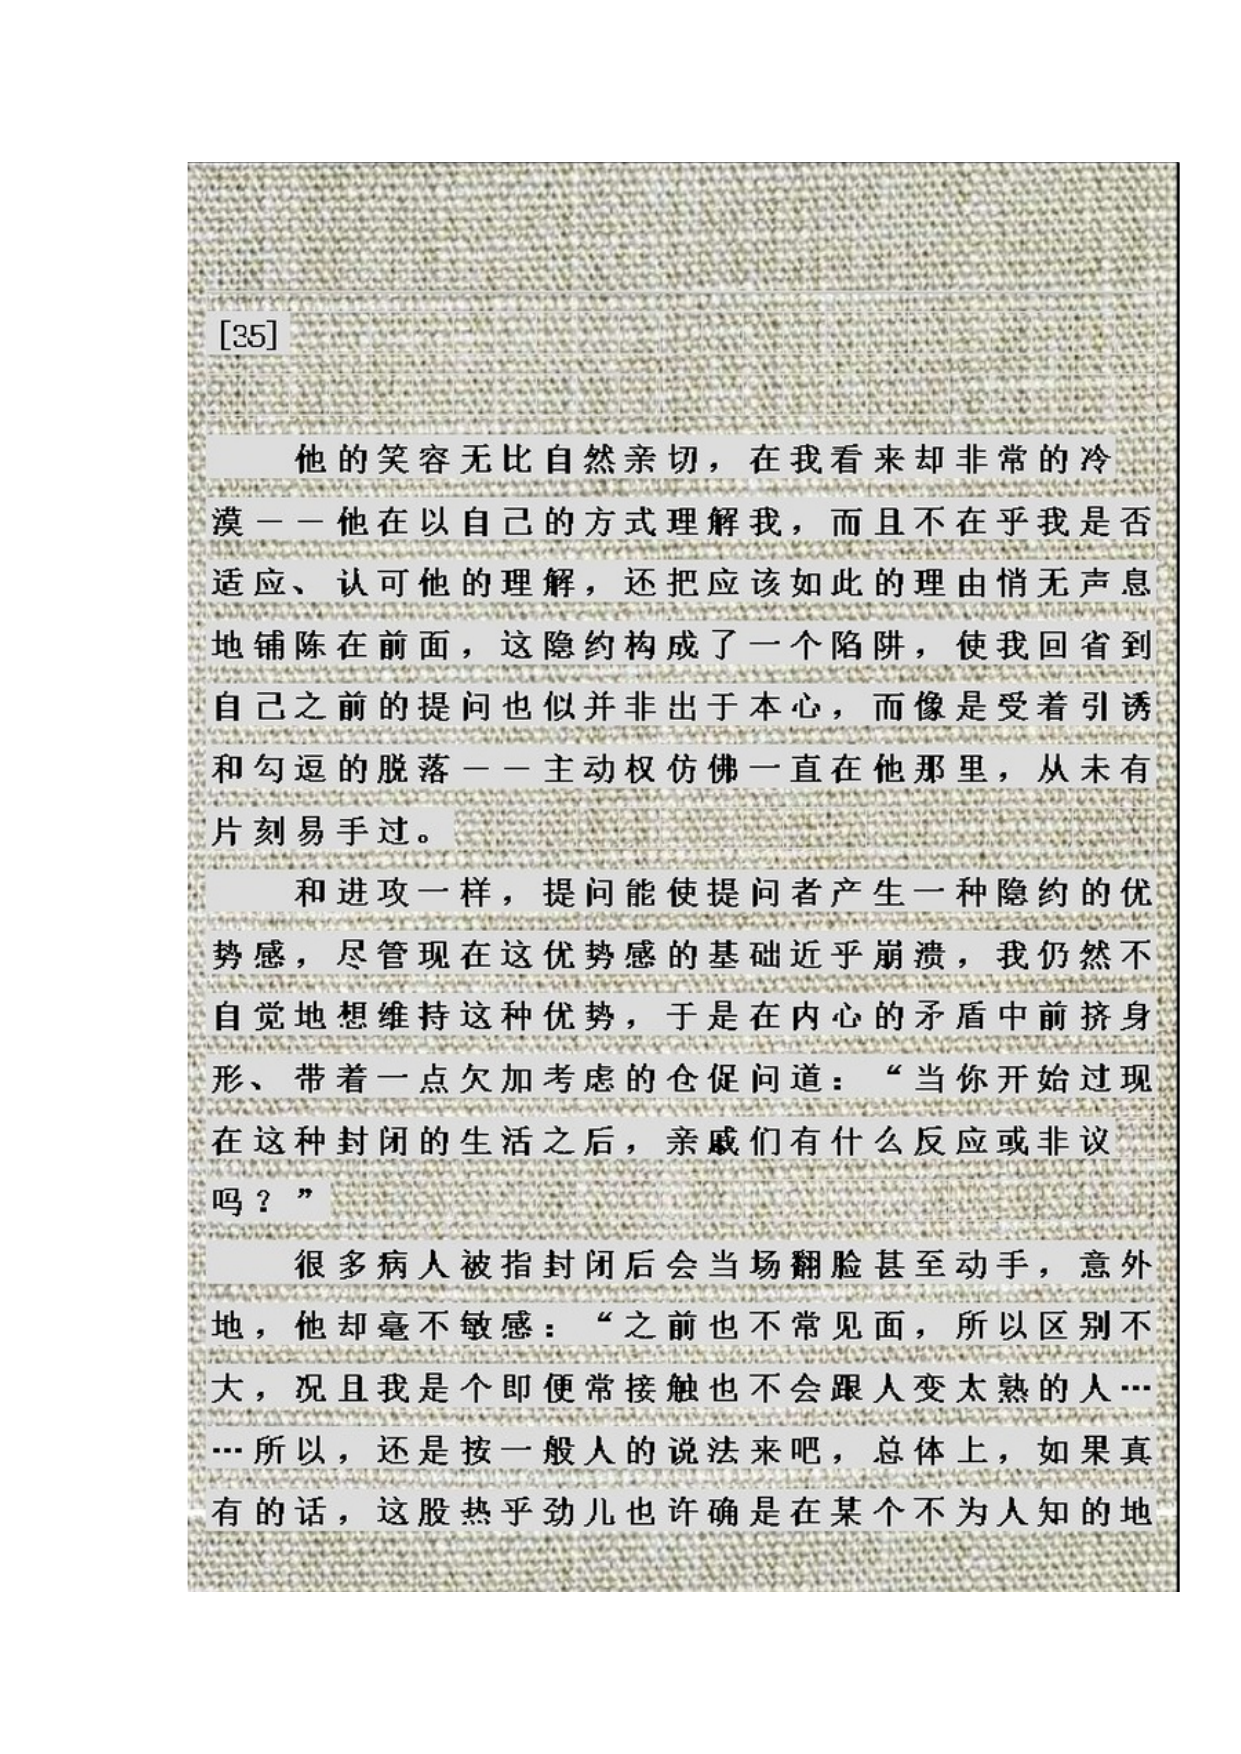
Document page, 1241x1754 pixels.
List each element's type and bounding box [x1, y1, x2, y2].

picture [187, 162, 1180, 1592]
